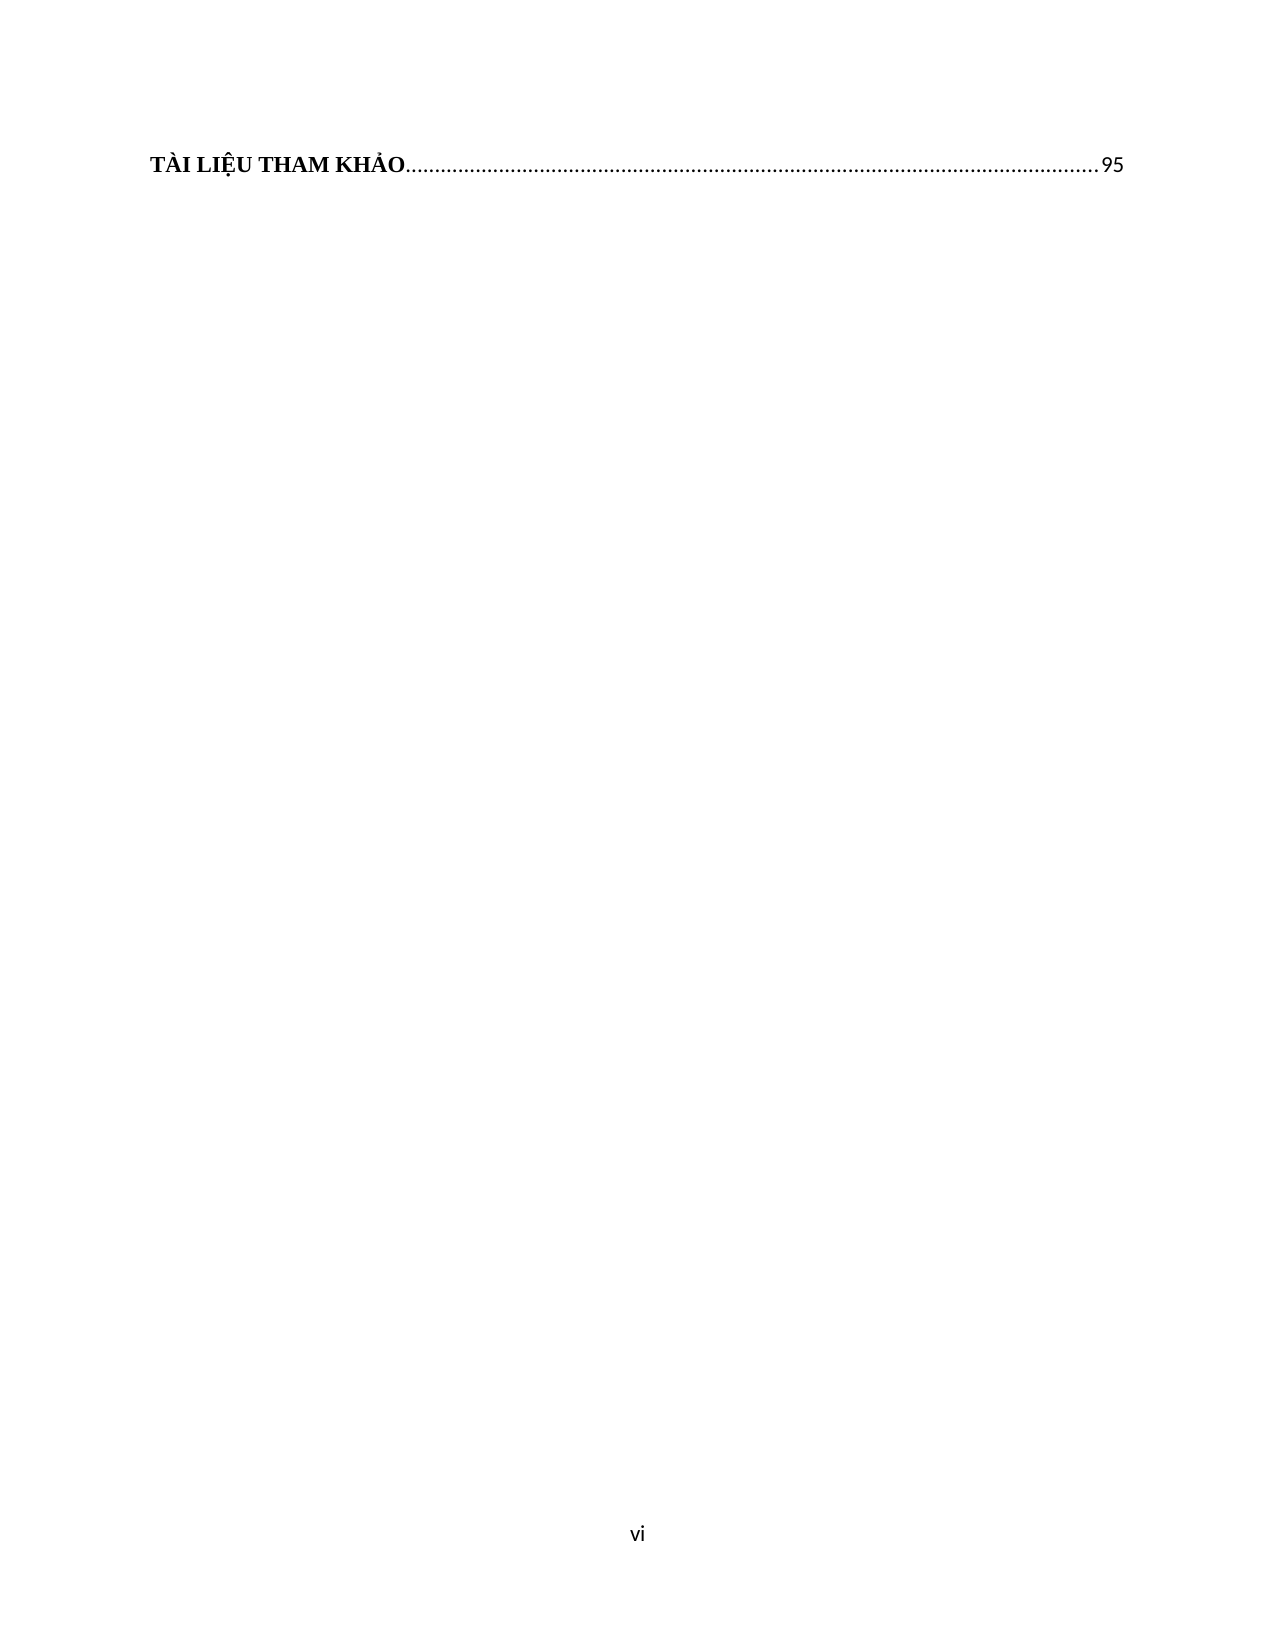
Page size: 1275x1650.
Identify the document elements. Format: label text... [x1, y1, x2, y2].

text TÀI LIỆU THAM KHẢO 95 [150, 150, 1125, 178]
